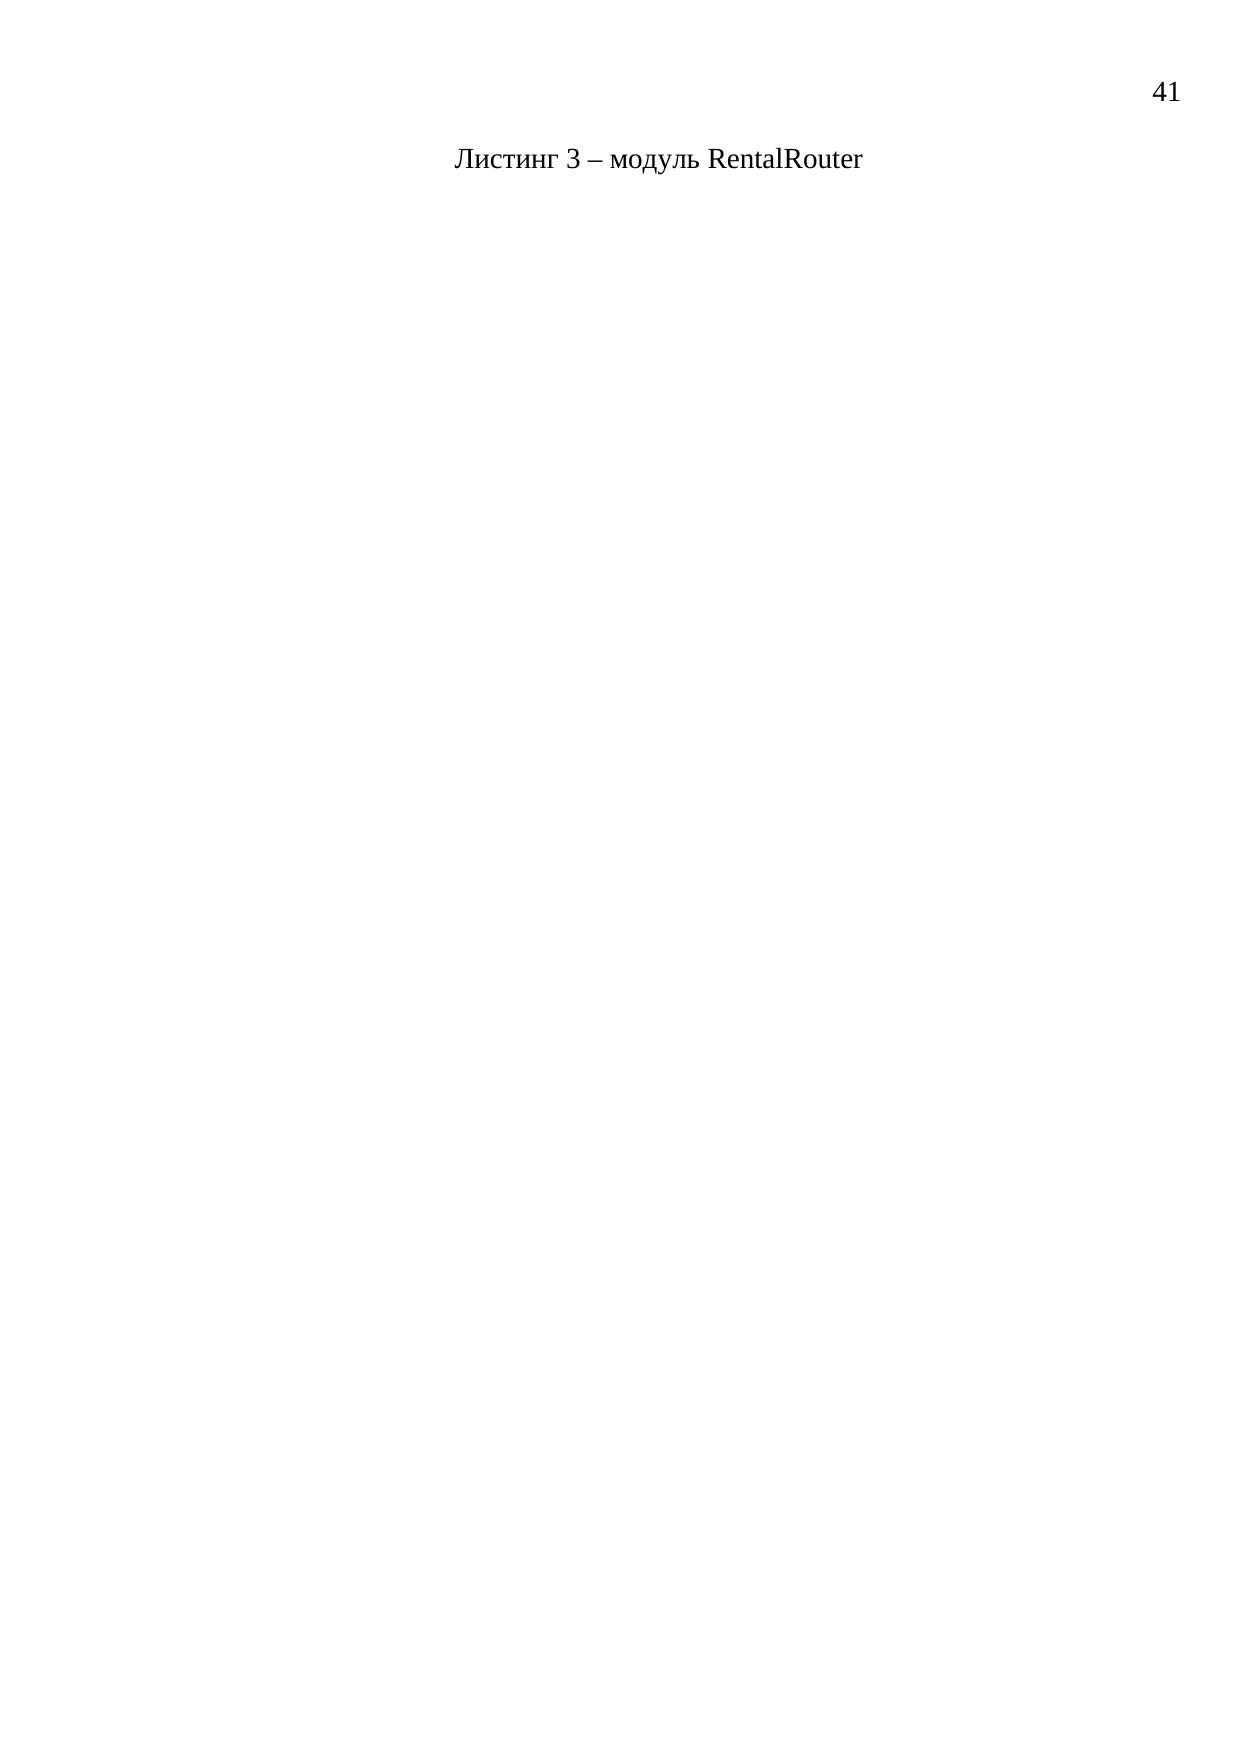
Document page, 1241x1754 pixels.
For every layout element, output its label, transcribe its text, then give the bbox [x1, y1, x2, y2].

text Листинг 3 – модуль RentalRouter [136, 141, 1181, 174]
